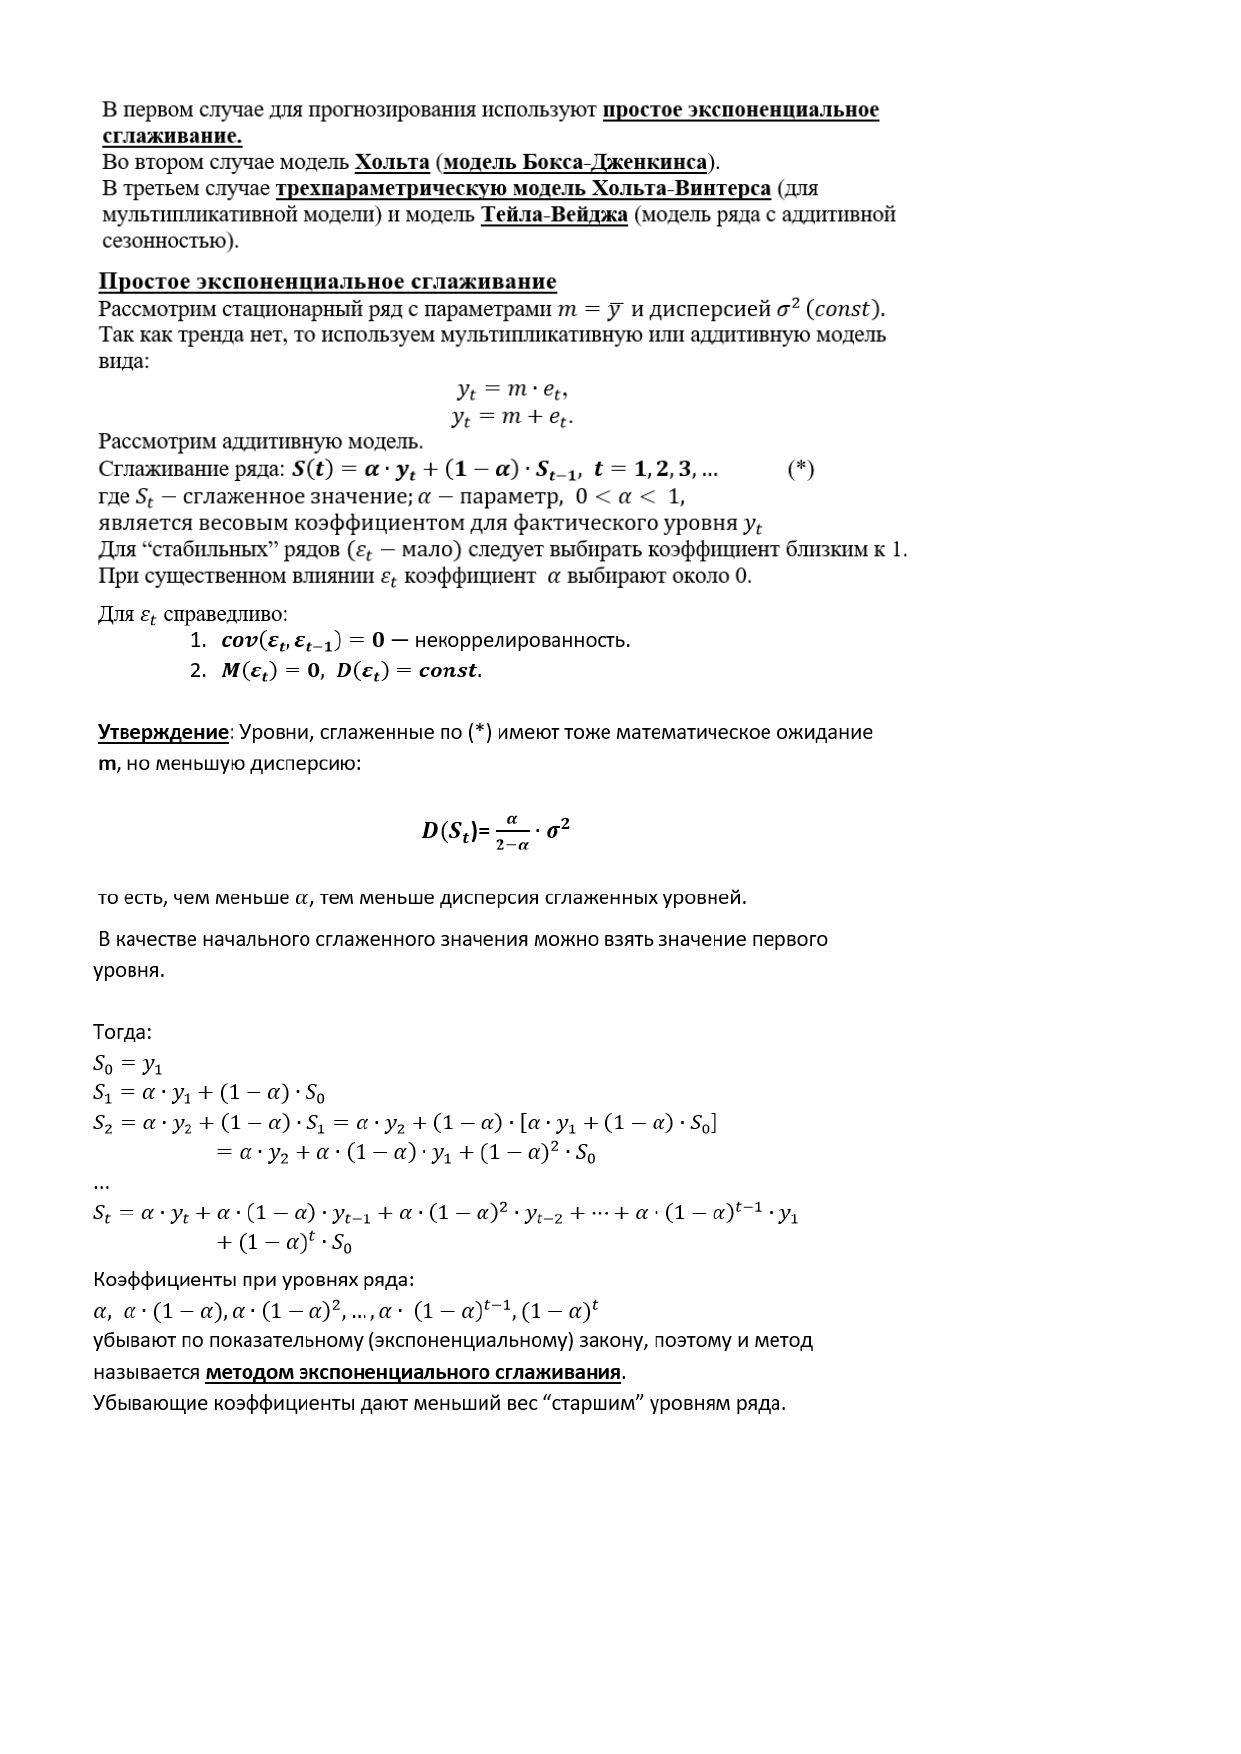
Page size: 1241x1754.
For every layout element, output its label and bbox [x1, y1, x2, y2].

picture [73, 597, 925, 919]
picture [73, 1261, 890, 1421]
picture [73, 263, 959, 594]
picture [73, 88, 937, 260]
picture [73, 922, 890, 1258]
